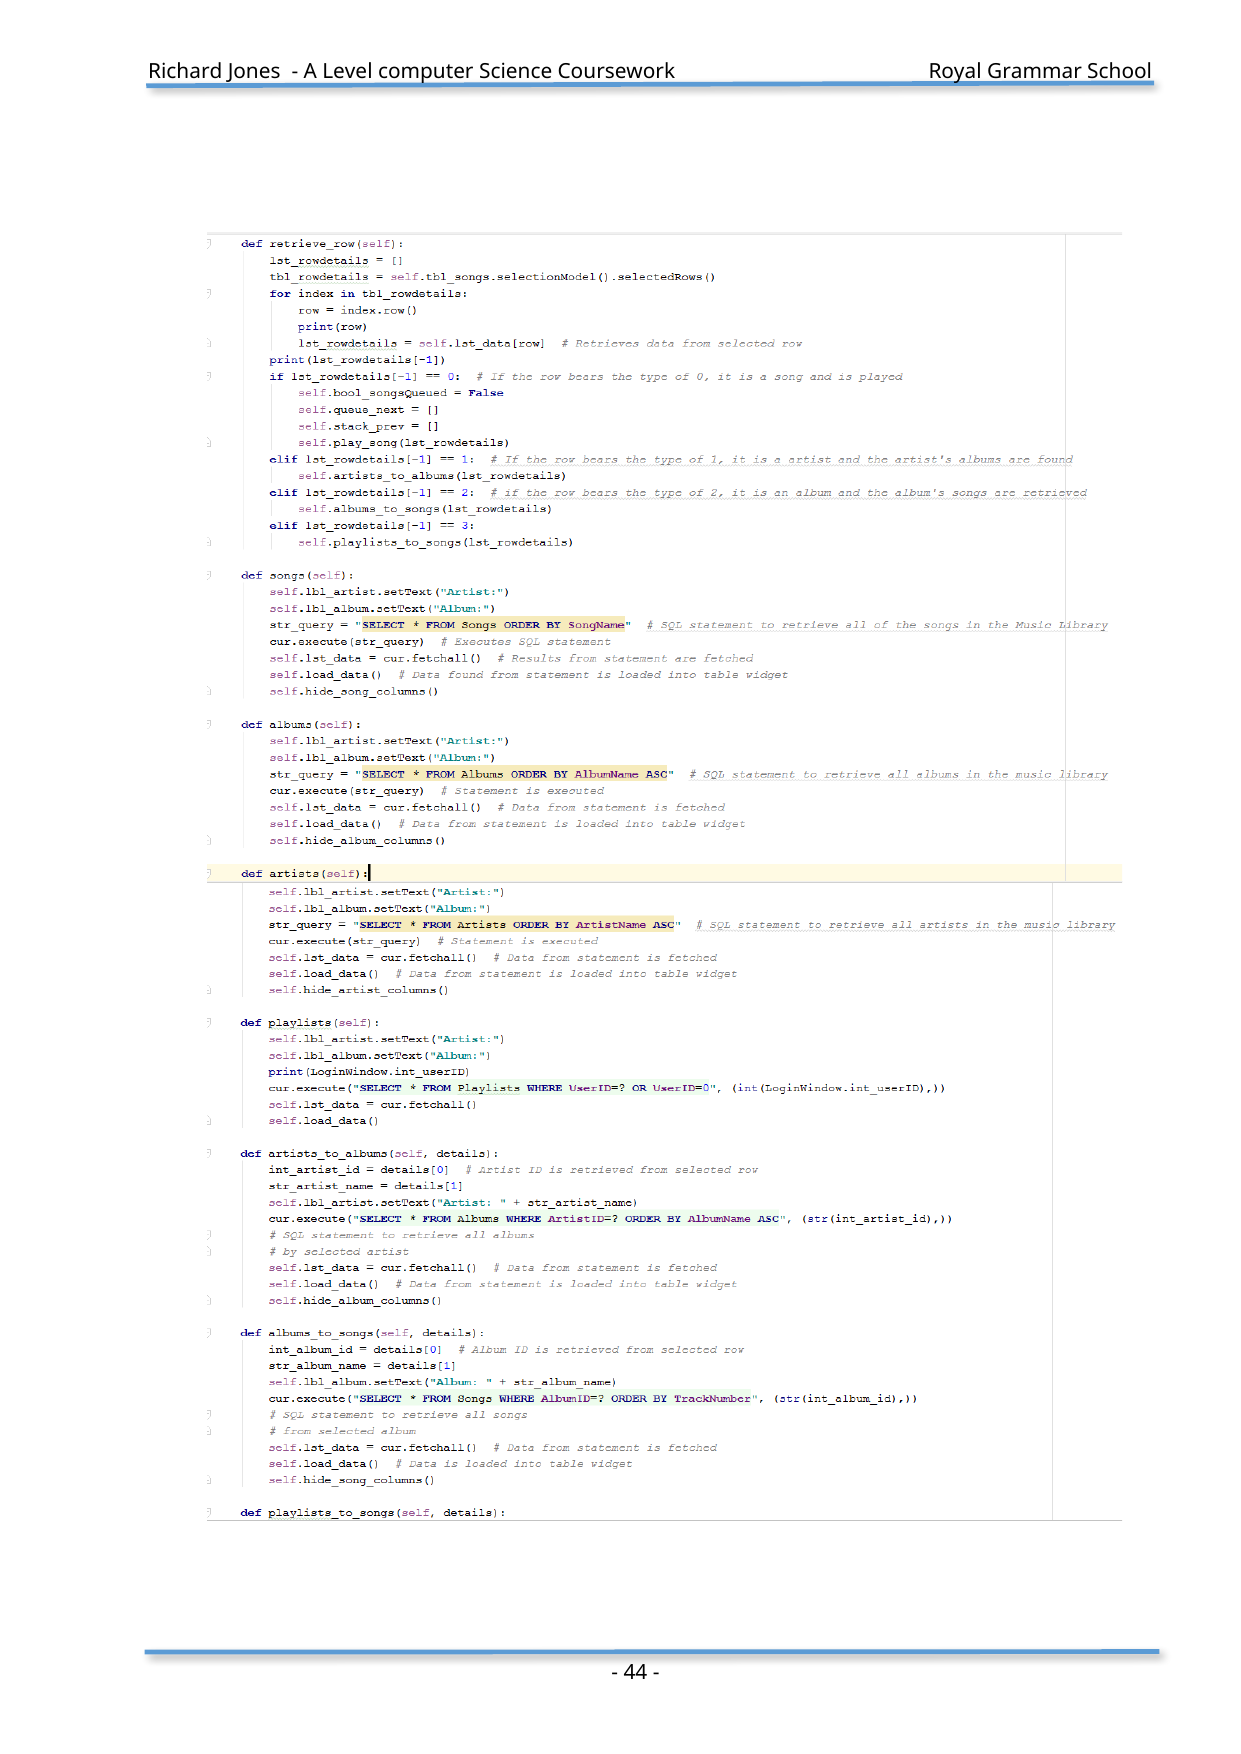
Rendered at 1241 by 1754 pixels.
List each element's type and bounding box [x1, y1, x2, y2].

picture [207, 232, 1123, 1521]
